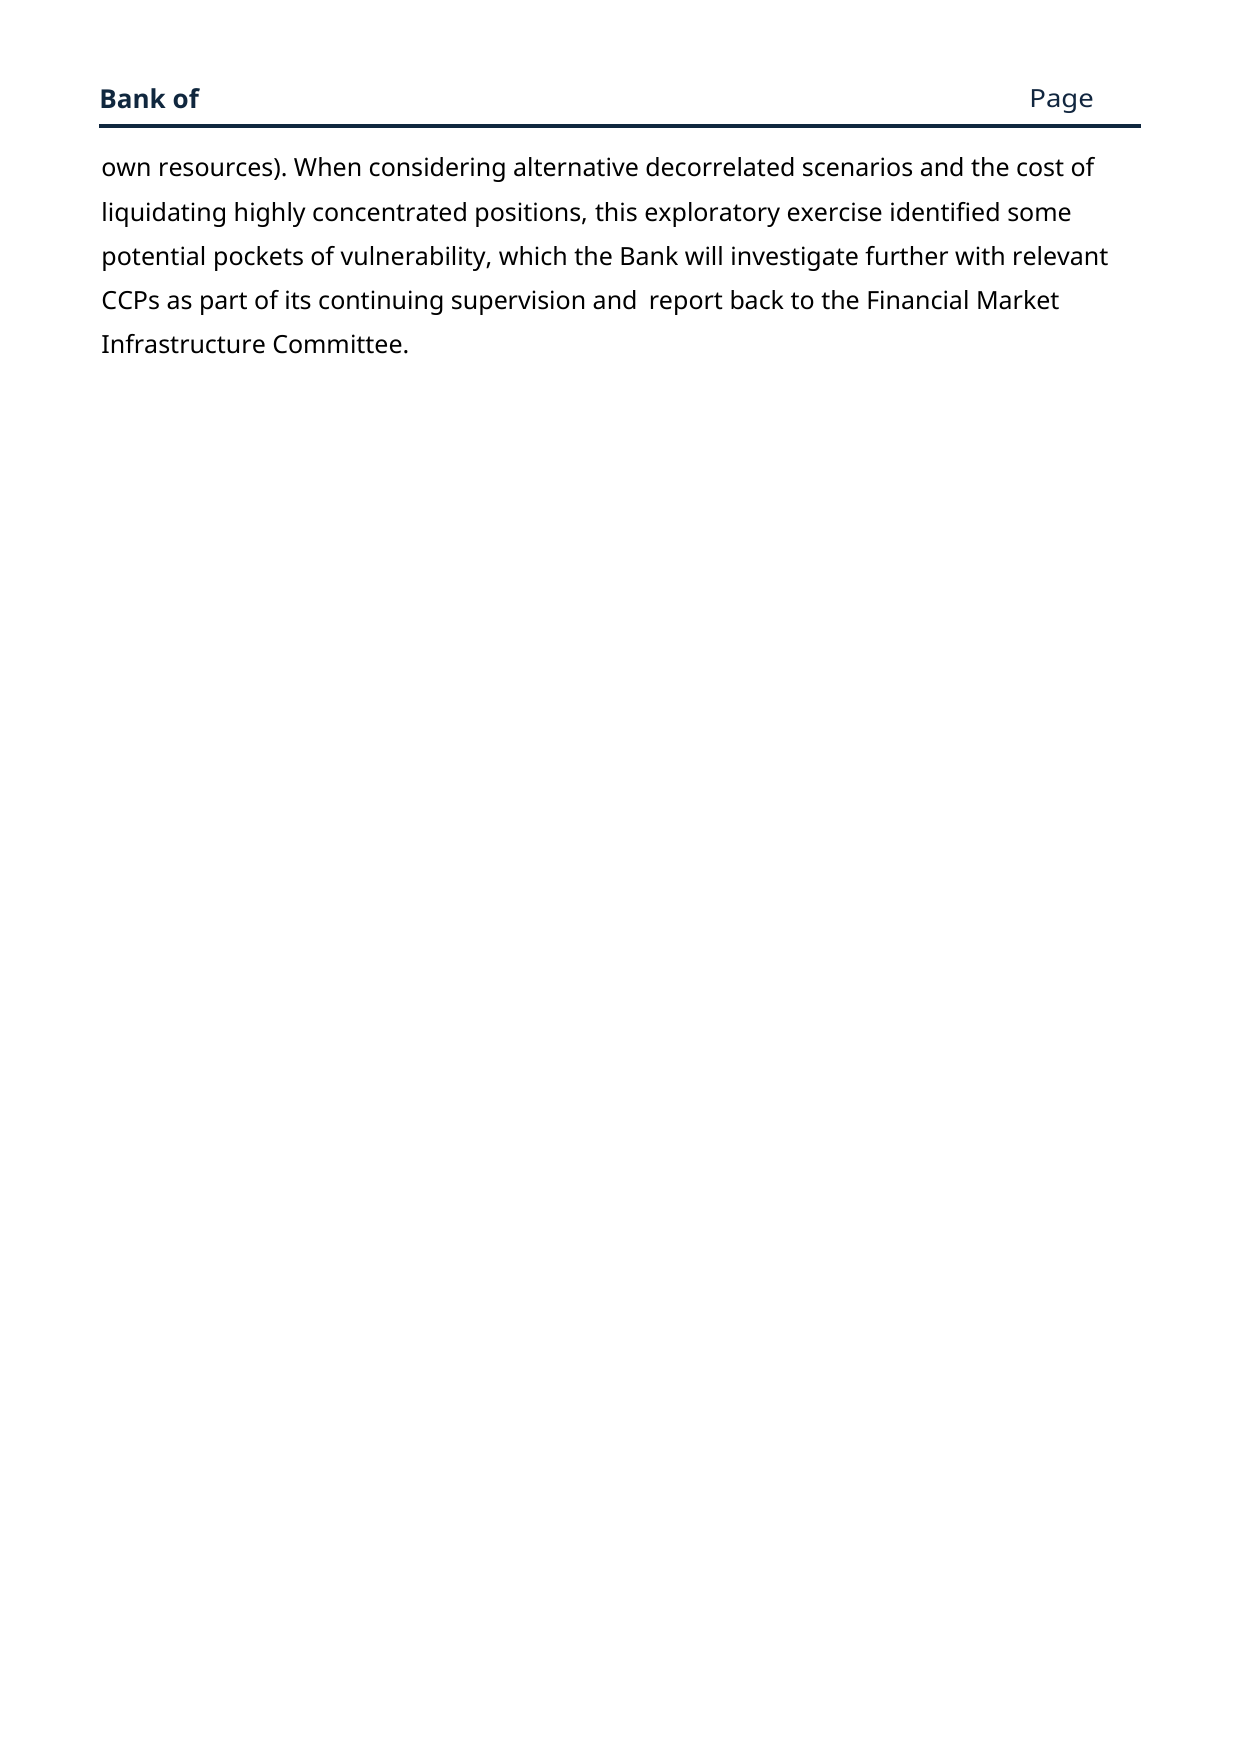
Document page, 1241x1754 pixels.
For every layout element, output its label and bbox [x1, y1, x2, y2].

text [101, 150, 1139, 361]
